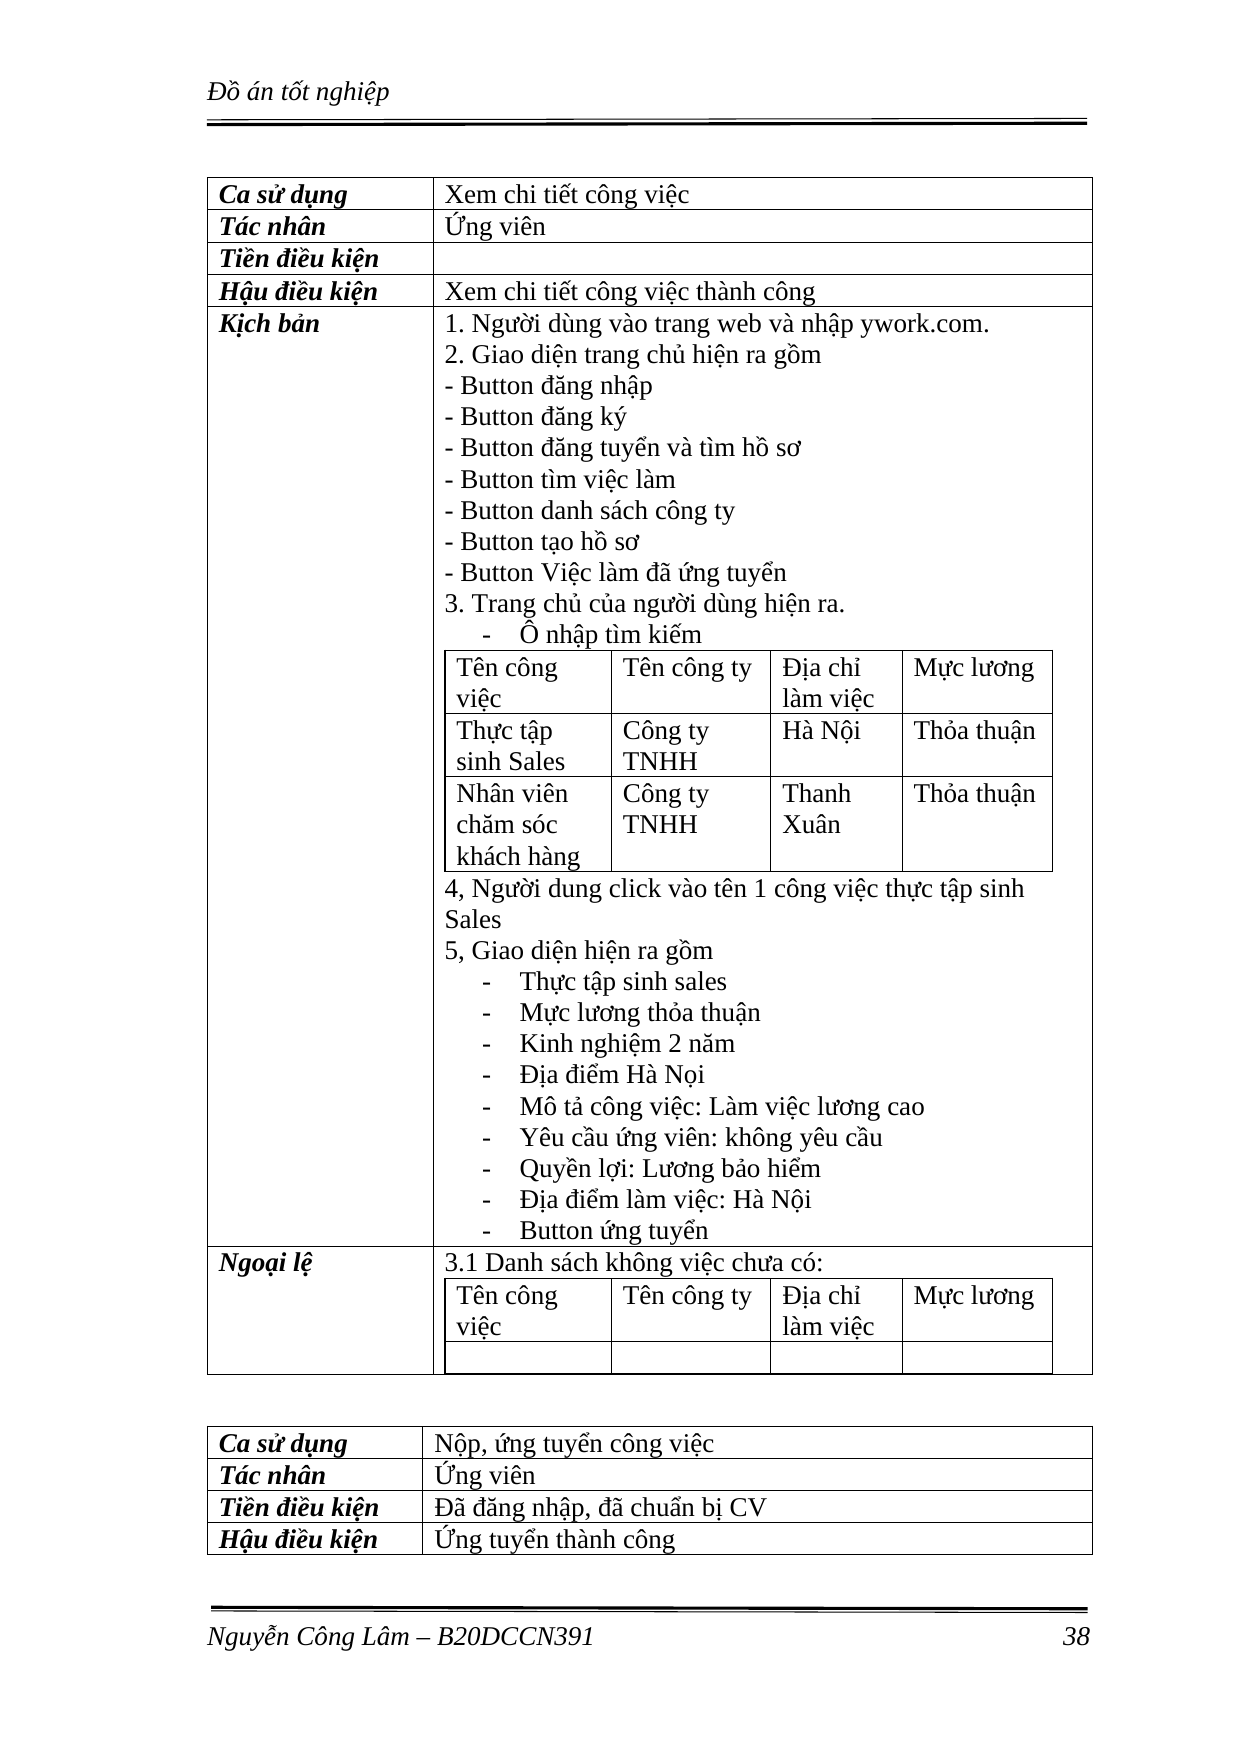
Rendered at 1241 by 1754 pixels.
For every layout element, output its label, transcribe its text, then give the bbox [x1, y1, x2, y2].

table_header Ca sử dụng [208, 1427, 422, 1458]
table_cell 1. Người dùng vào trang web và nhập ywork.com. 2. Giao diện trang chủ hiện ra gồm - Button đăng nhập - Button đăng ký - Button đăng tuyển và tìm hồ sơ - Button tìm việc làm - Button danh sách công ty - Button tạo hồ sơ - Button Việc làm đã ứng tuyển 3. Trang chủ của người dùng hiện ra. Ô nhập tìm kiếm 4, Người dung click vào tên 1 công việc thực tập sinh Sales 5, Giao diện hiện ra gồm Thực tập sinh sales Mực lương thỏa thuận Kinh nghiệm 2 năm Địa điểm Hà Nọi Mô tả công việc: Làm việc lương cao Yêu cầu ứng viên: không yêu cầu Quyền lợi: Lương bảo hiểm Địa điểm làm việc: Hà Nội Button ứng tuyển [434, 307, 1092, 1246]
table_cell Tác nhân [208, 1459, 422, 1490]
table_cell Kịch bản [208, 307, 433, 1246]
table_cell Tiền điều kiện [208, 1491, 422, 1522]
table_header Nộp, ứng tuyển công việc [423, 1427, 1092, 1458]
table_cell Tiền điều kiện [208, 243, 433, 274]
table_cell Hậu điều kiện [208, 1523, 422, 1554]
table_cell [434, 243, 1092, 274]
table_cell Xem chi tiết công việc thành công [434, 275, 1092, 306]
table_header Xem chi tiết công việc [434, 178, 1092, 209]
table_cell Đã đăng nhập, đã chuẩn bị CV [423, 1491, 1092, 1522]
table_cell Ngoại lệ [208, 1247, 433, 1374]
table_header Ca sử dụng [208, 178, 433, 209]
table_cell Tác nhân [208, 210, 433, 242]
table_cell Ứng viên [434, 210, 1092, 242]
table_cell Ứng viên [423, 1459, 1092, 1490]
table_cell Hậu điều kiện [208, 275, 433, 306]
table_cell 3.1 Danh sách không việc chưa có: [434, 1247, 1092, 1374]
table_cell Ứng tuyển thành công [423, 1523, 1092, 1554]
